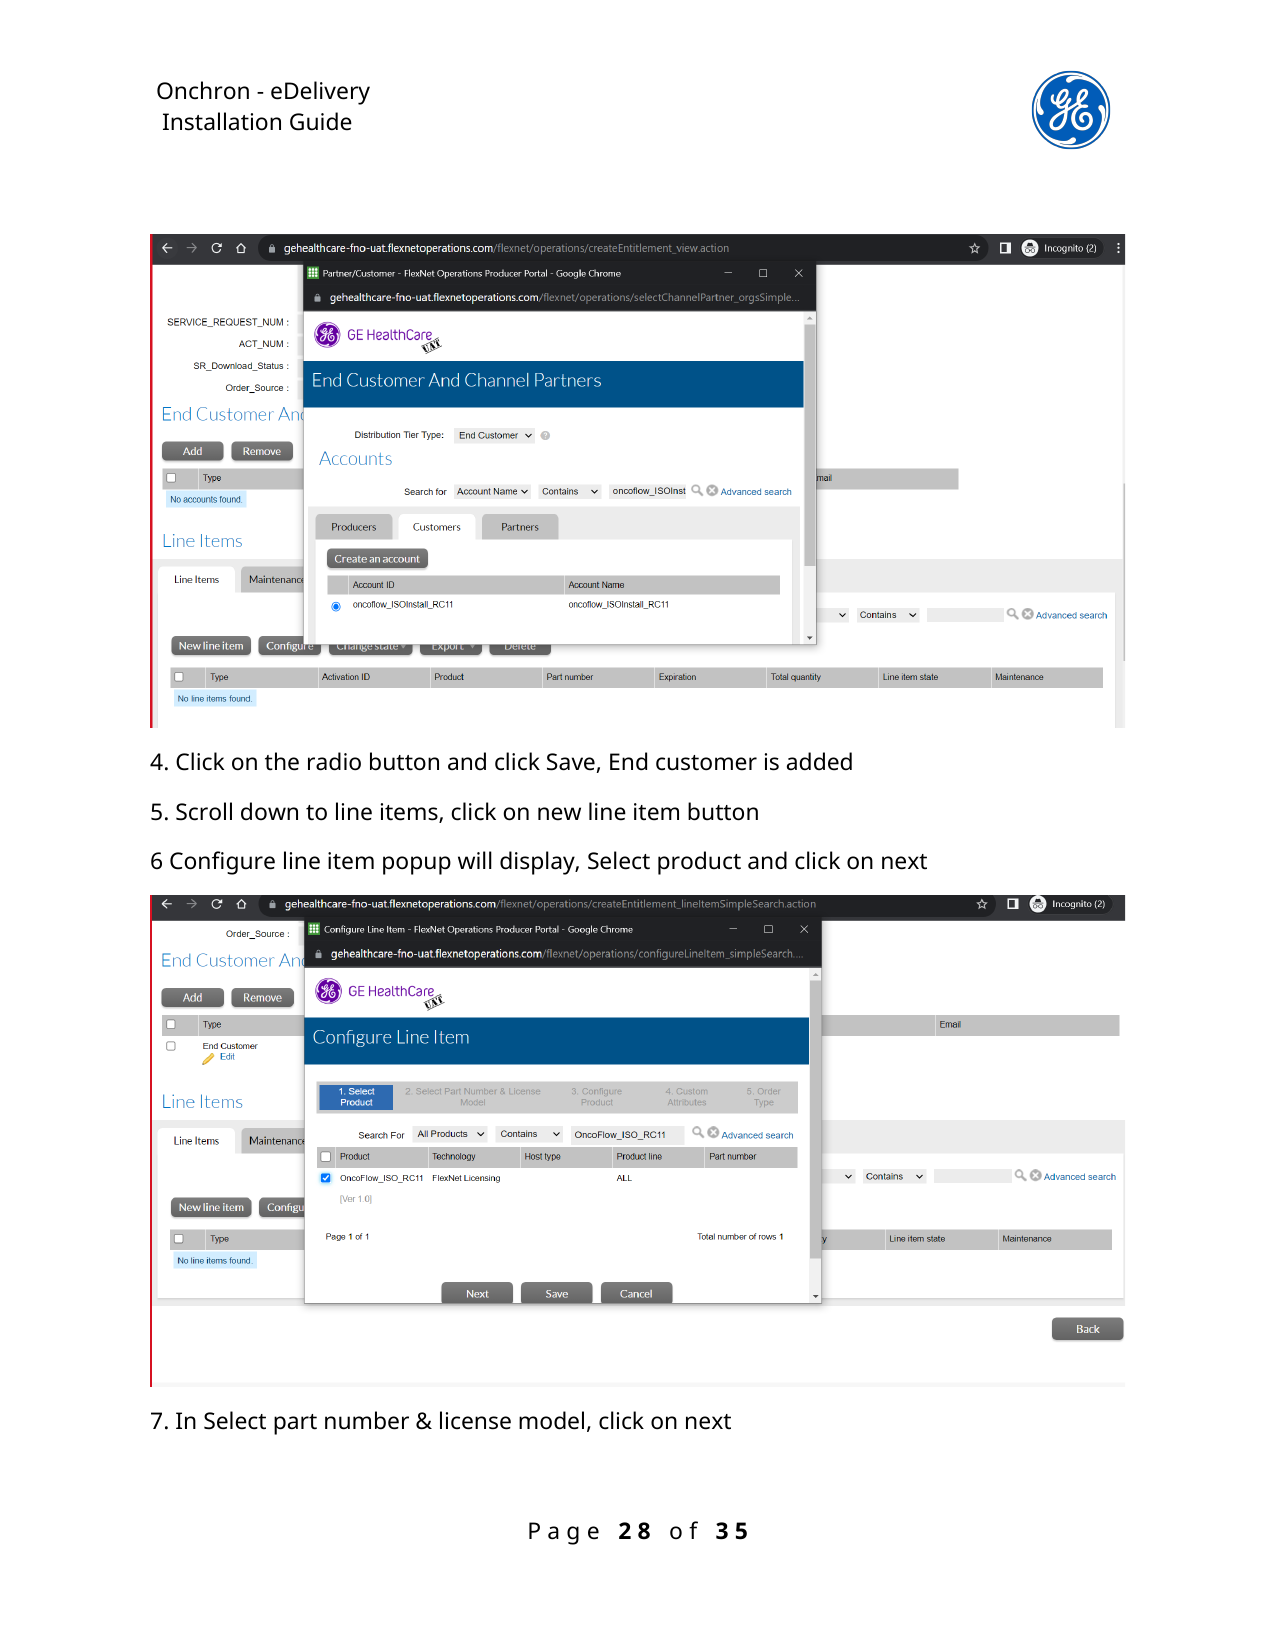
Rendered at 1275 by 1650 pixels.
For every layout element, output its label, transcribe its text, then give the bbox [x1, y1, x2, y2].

text 6 Configure line item popup will display, Select product and click on next [150, 845, 1125, 877]
picture [1012, 51, 1130, 169]
text 7. In Select part number & license model, click on next [150, 1405, 1125, 1437]
picture [150, 234, 1125, 728]
text 5. Scroll down to line items, click on new line item button [150, 796, 1125, 827]
picture [150, 895, 1125, 1387]
text 4. Click on the radio button and click Save, End customer is added [150, 746, 1125, 777]
